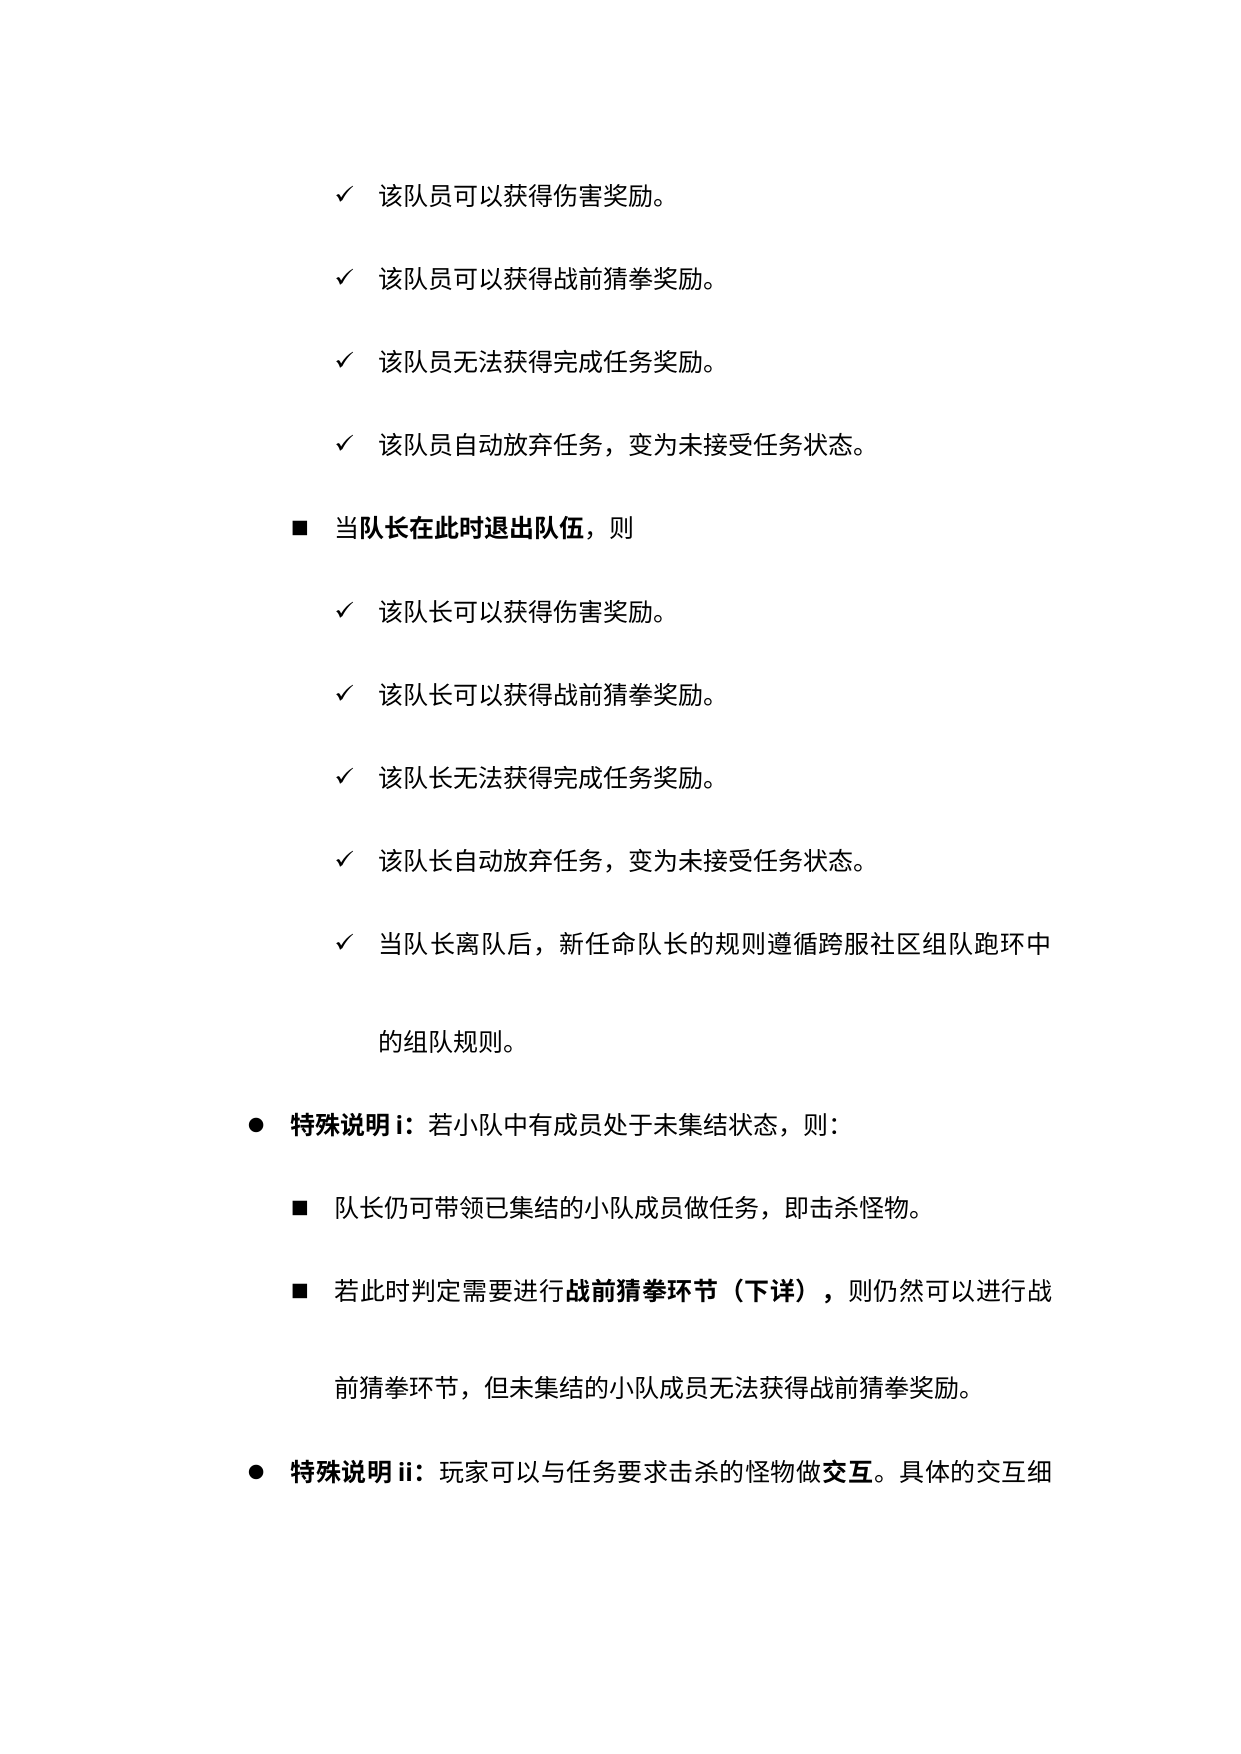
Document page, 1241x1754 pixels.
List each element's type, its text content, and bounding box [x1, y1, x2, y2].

list 该队员可以获得伤害奖励。 [334, 162, 1053, 227]
list 当队长在此时退出队伍，则 [290, 494, 1053, 559]
list 该队长可以获得战前猜拳奖励。 [334, 661, 1053, 726]
list 当队长离队后，新任命队长的规则遵循跨服社区组队跑环中的组队规则。 [334, 910, 1053, 1073]
list 若此时判定需要进行战前猜拳环节（下详），则仍然可以进行战前猜拳环节，但未集结的小队成员无法获得战前猜拳奖励。 [290, 1257, 1053, 1419]
list 该队长自动放弃任务，变为未接受任务状态。 [334, 827, 1053, 892]
list 该队长无法获得完成任务奖励。 [334, 744, 1053, 809]
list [247, 1438, 1053, 1503]
list 该队员自动放弃任务，变为未接受任务状态。 [334, 411, 1053, 476]
list 该队长可以获得伤害奖励。 [334, 578, 1053, 643]
list 队长仍可带领已集结的小队成员做任务，即击杀怪物。 [290, 1174, 1053, 1239]
list 该队员无法获得完成任务奖励。 [334, 328, 1053, 393]
list 特殊说明i：若小队中有成员处于未集结状态，则： [247, 1091, 1053, 1156]
list 该队员可以获得战前猜拳奖励。 [334, 245, 1053, 310]
